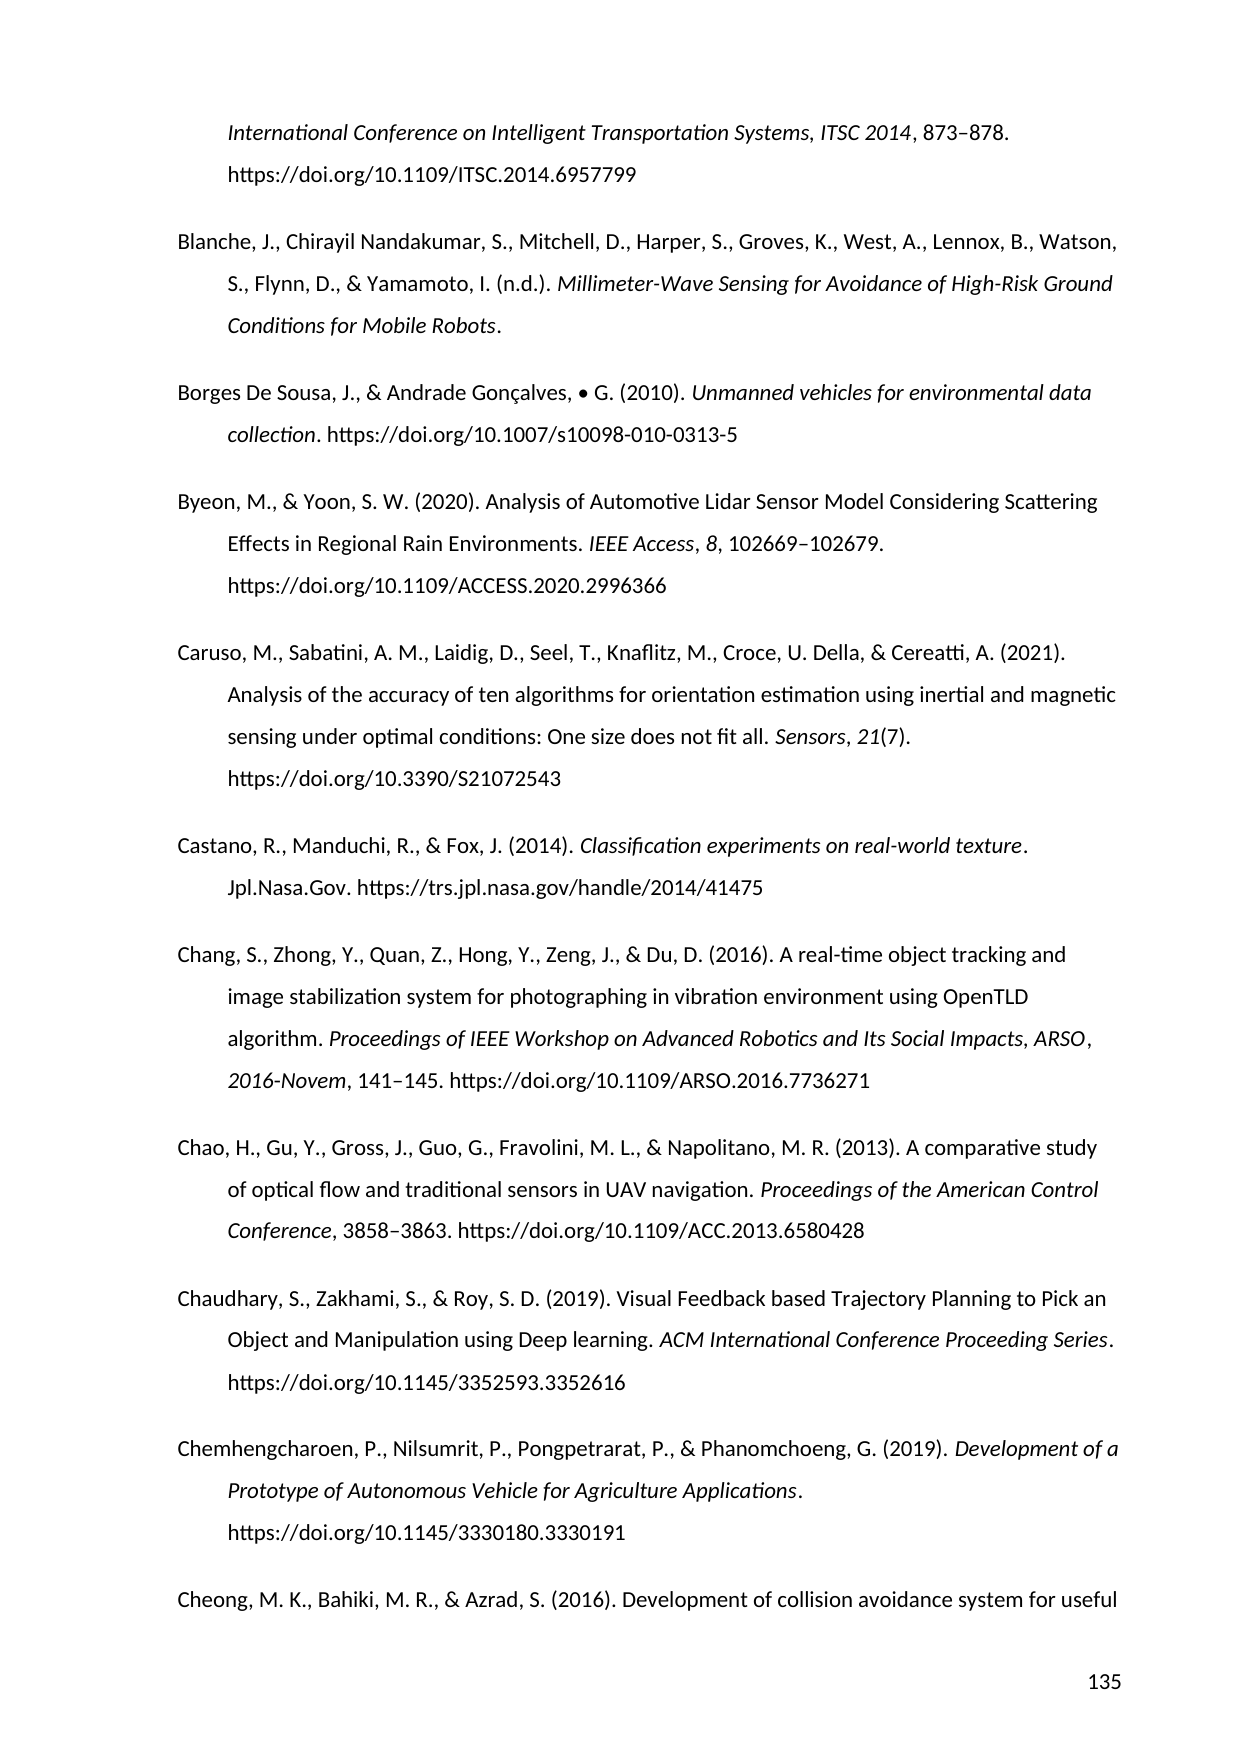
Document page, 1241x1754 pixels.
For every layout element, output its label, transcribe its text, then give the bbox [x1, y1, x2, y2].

text Chemhengcharoen, P., Nilsumrit, P., Pongpetrarat, P., & Phanomchoeng, G. (2019). Development of a Prototype of Autonomous Vehicle for Agriculture Applications. https://doi.org/10.1145/3330180.3330191 [177, 1434, 1122, 1547]
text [177, 1586, 1122, 1613]
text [177, 118, 1122, 188]
text Castano, R., Manduchi, R., & Fox, J. (2014). Classification experiments on real-world texture. Jpl.Nasa.Gov. https://trs.jpl.nasa.gov/handle/2014/41475 [177, 831, 1122, 901]
text Byeon, M., & Yoon, S. W. (2020). Analysis of Automotive Lidar Sensor Model Considering Scattering Effects in Regional Rain Environments. IEEE Access, 8, 102669–102679. https://doi.org/10.1109/ACCESS.2020.2996366 [177, 487, 1122, 599]
text Chang, S., Zhong, Y., Quan, Z., Hong, Y., Zeng, J., & Du, D. (2016). A real-time object tracking and image stabilization system for photographing in vibration environment using OpenTLD algorithm. Proceedings of IEEE Workshop on Advanced Robotics and Its Social Impacts, ARSO, 2016-Novem, 141–145. https://doi.org/10.1109/ARSO.2016.7736271 [177, 940, 1122, 1094]
text Borges De Sousa, J., & Andrade Gonçalves, • G. (2010). Unmanned vehicles for environmental data collection. https://doi.org/10.1007/s10098-010-0313-5 [177, 378, 1122, 448]
text Caruso, M., Sabatini, A. M., Laidig, D., Seel, T., Knaflitz, M., Croce, U. Della, & Cereatti, A. (2021). Analysis of the accuracy of ten algorithms for orientation estimation using inertial and magnetic sensing under optimal conditions: One size does not fit all. Sensors, 21(7). https://doi.org/10.3390/S21072543 [177, 638, 1122, 792]
text Blanche, J., Chirayil Nandakumar, S., Mitchell, D., Harper, S., Groves, K., West, A., Lennox, B., Watson, S., Flynn, D., & Yamamoto, I. (n.d.). Millimeter-Wave Sensing for Avoidance of High-Risk Ground Conditions for Mobile Robots. [177, 227, 1122, 339]
text Chaudhary, S., Zakhami, S., & Roy, S. D. (2019). Visual Feedback based Trajectory Planning to Pick an Object and Manipulation using Deep learning. ACM International Conference Proceeding Series. https://doi.org/10.1145/3352593.3352616 [177, 1284, 1122, 1396]
text Chao, H., Gu, Y., Gross, J., Guo, G., Fravolini, M. L., & Napolitano, M. R. (2013). A comparative study of optical flow and traditional sensors in UAV navigation. Proceedings of the American Control Conference, 3858–3863. https://doi.org/10.1109/ACC.2013.6580428 [177, 1133, 1122, 1245]
